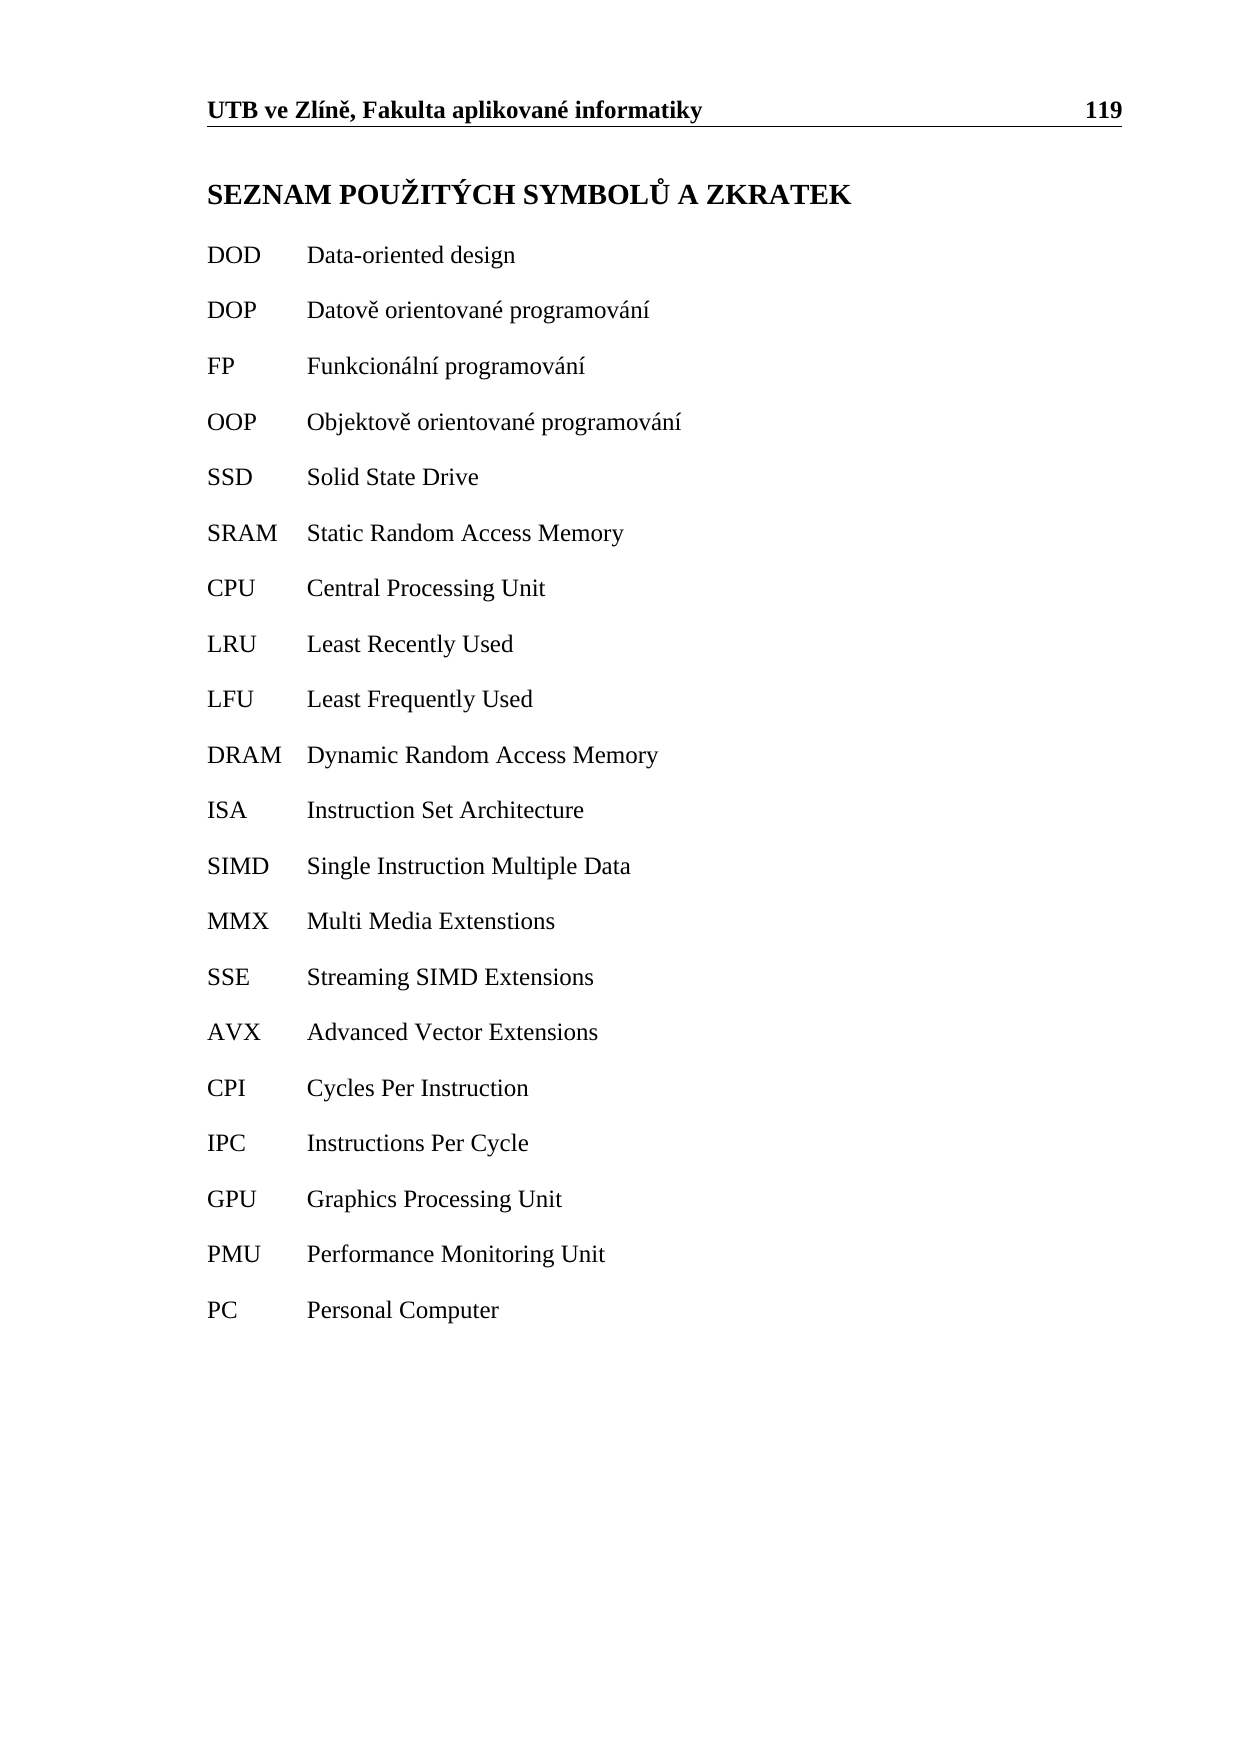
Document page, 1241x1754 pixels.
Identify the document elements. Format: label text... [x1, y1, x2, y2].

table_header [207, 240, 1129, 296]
text Seznam použitých symbolů a zkratek [207, 177, 1122, 211]
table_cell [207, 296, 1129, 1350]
